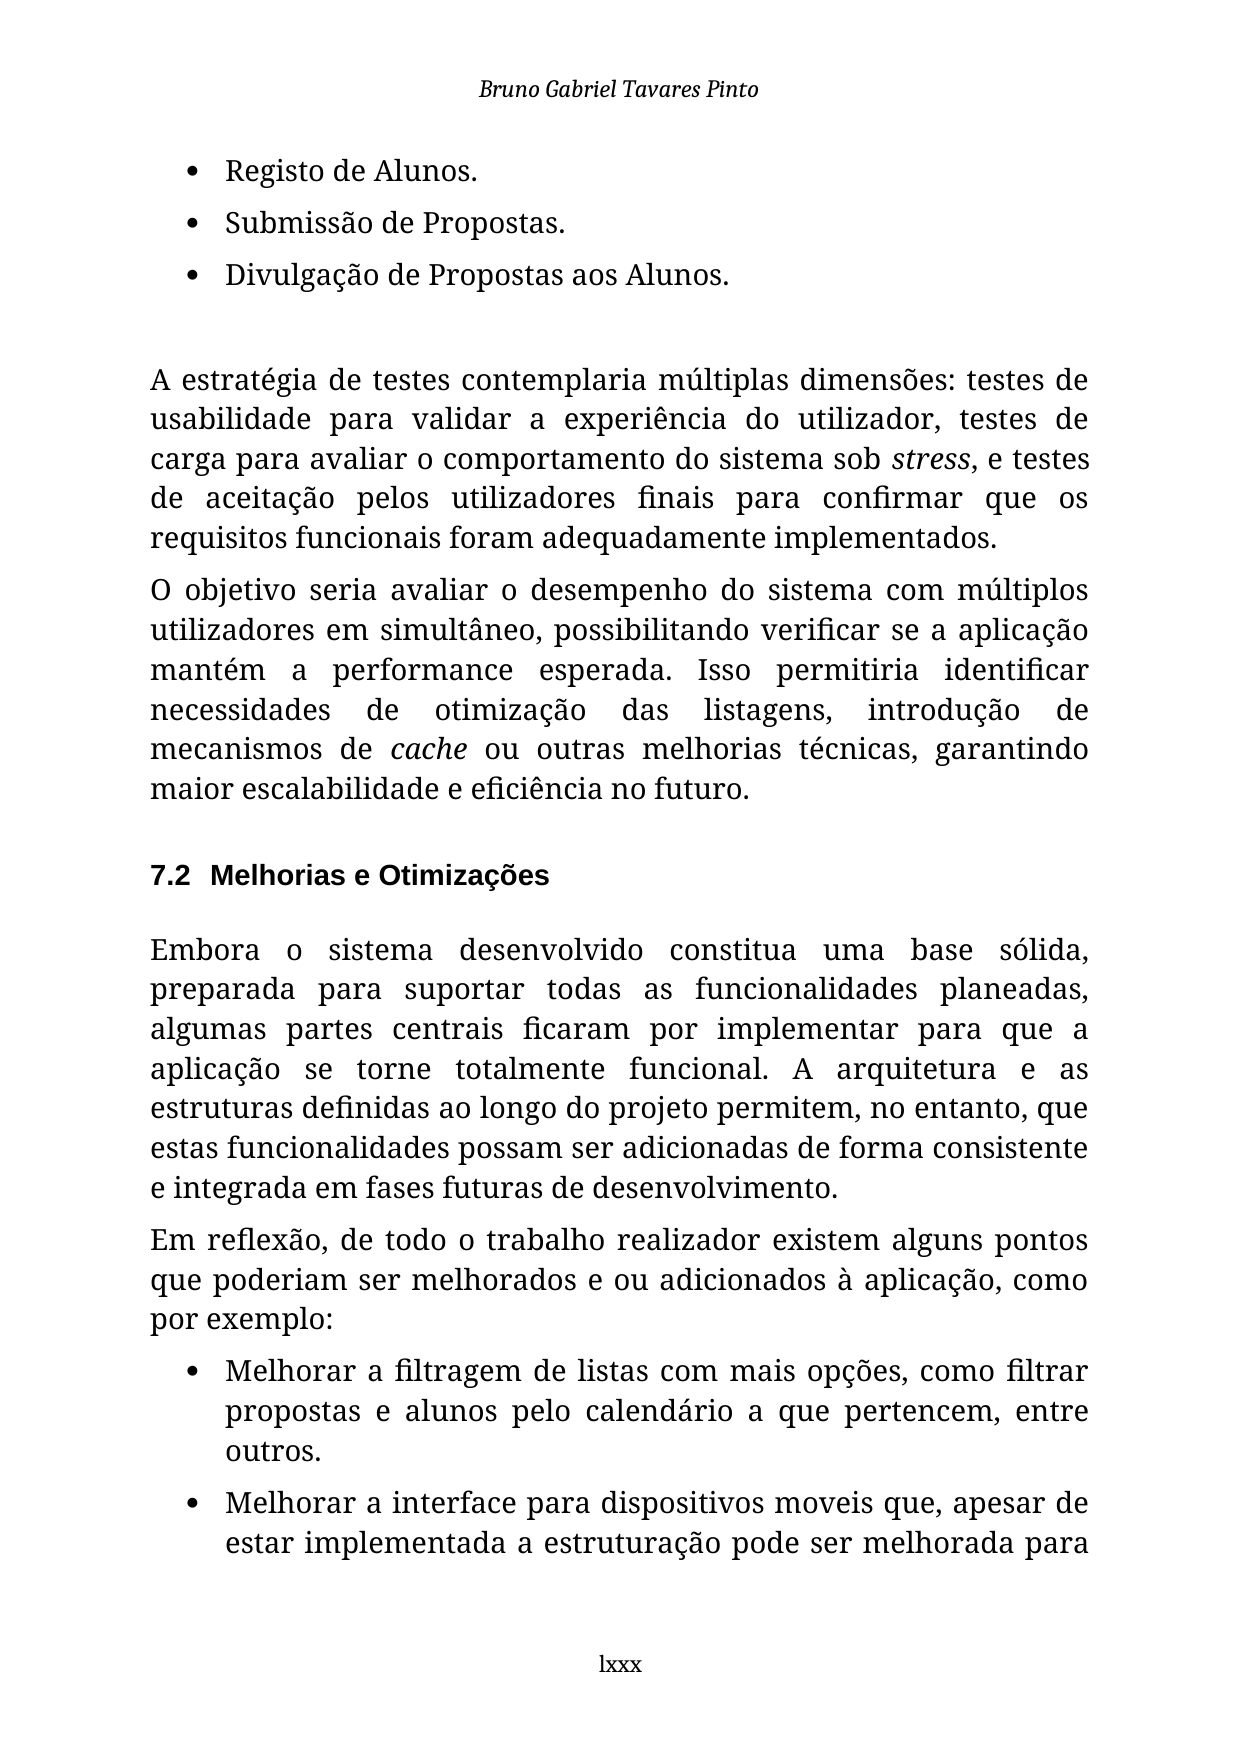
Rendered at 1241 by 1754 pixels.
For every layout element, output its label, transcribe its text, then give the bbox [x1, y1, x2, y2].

list Registo de Alunos. [187, 150, 1090, 190]
list Submissão de Propostas. [187, 202, 1090, 242]
text Em reflexão, de todo o trabalho realizador existem alguns pontos que poderiam ser melhorados e ou adicionados à aplicação, como por exemplo: [150, 1219, 1090, 1338]
subtitle Melhorias e Otimizações [150, 858, 1090, 891]
list Melhorar a filtragem de listas com mais opções, como filtrar propostas e alunos pelo calendário a que pertencem, entre outros. [187, 1351, 1090, 1470]
text A estratégia de testes contemplaria múltiplas dimensões: testes de usabilidade para validar a experiência do utilizador, testes de carga para avaliar o comportamento do sistema sob stress, e testes de aceitação pelos utilizadores finais para confirmar que os requisitos funcionais foram adequadamente implementados. [150, 359, 1090, 557]
list Divulgação de Propostas aos Alunos. [187, 254, 1090, 294]
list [187, 1482, 1090, 1562]
text O objetivo seria avaliar o desempenho do sistema com múltiplos utilizadores em simultâneo, possibilitando verificar se a aplicação mantém a performance esperada. Isso permitiria identificar necessidades de otimização das listagens, introdução de mecanismos de cache ou outras melhorias técnicas, garantindo maior escalabilidade e eficiência no futuro. [150, 570, 1090, 808]
text Embora o sistema desenvolvido constitua uma base sólida, preparada para suportar todas as funcionalidades planeadas, algumas partes centrais ficaram por implementar para que a aplicação se torne totalmente funcional. A arquitetura e as estruturas definidas ao longo do projeto permitem, no entanto, que estas funcionalidades possam ser adicionadas de forma consistente e integrada em fases futuras de desenvolvimento. [150, 929, 1090, 1207]
